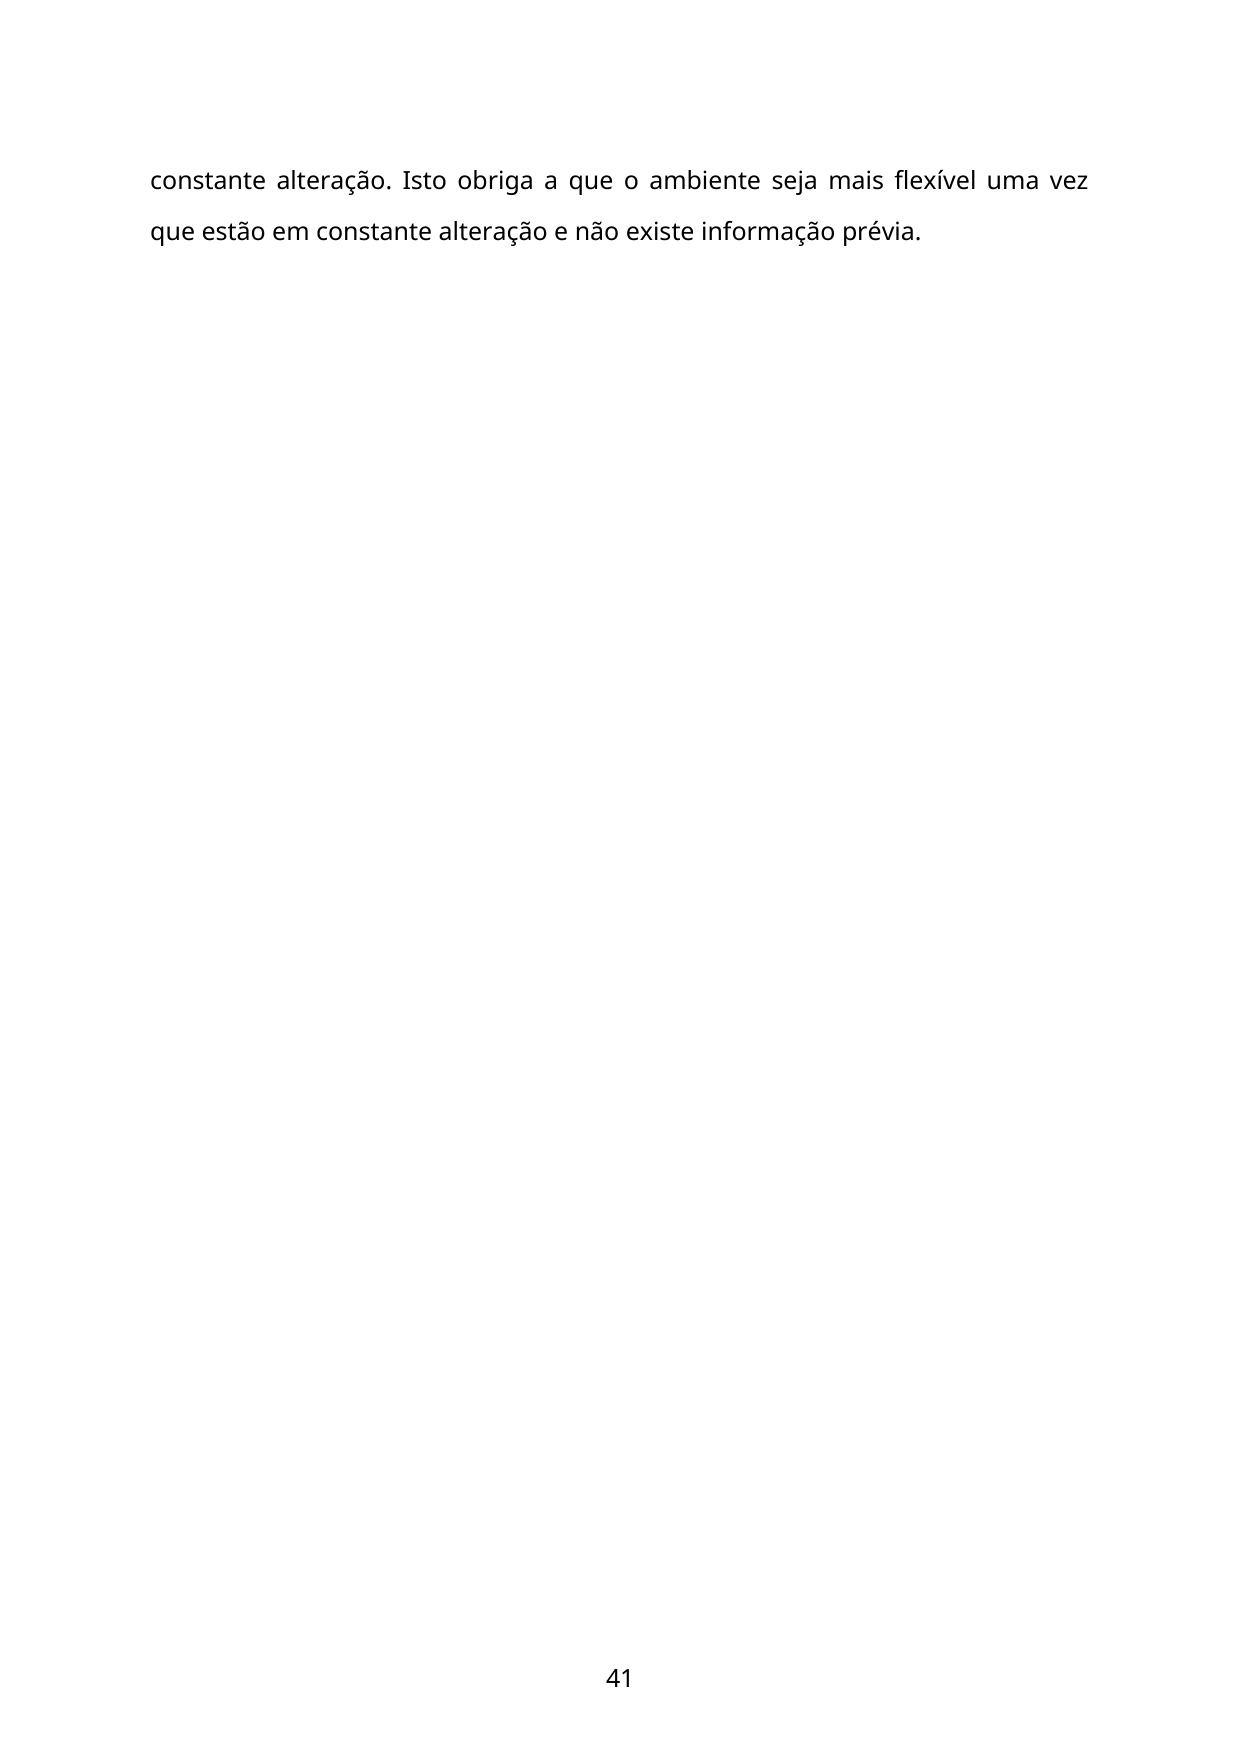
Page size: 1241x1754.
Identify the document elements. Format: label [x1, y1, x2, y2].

text [150, 162, 1090, 248]
